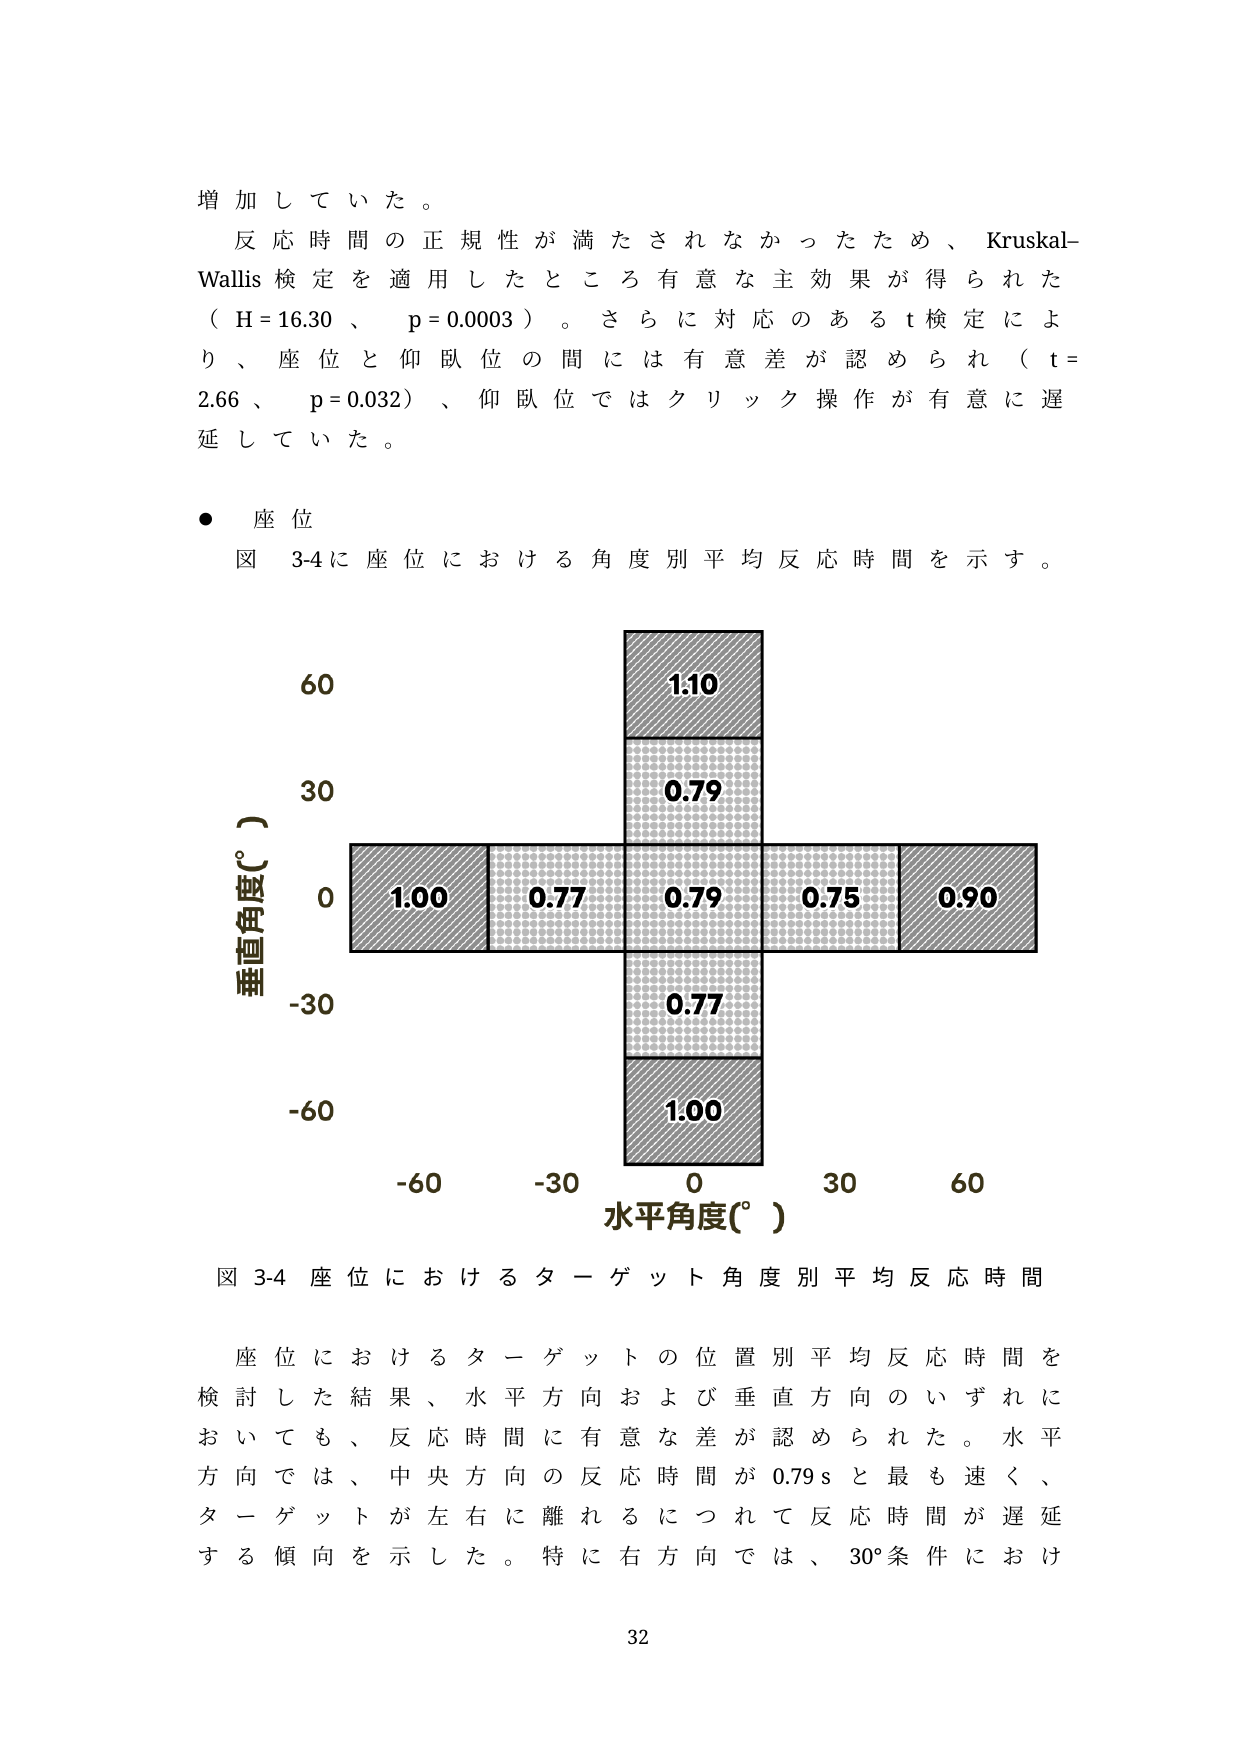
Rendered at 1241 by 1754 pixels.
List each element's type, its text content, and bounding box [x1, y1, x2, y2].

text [197, 179, 1078, 219]
picture [206, 592, 1068, 1241]
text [197, 1336, 1078, 1575]
text 図 3-4に座位における角度別平均反応時間を示す。 [197, 538, 1078, 578]
text 反応時間の正規性が満たされなかったため、Kruskal–Wallis 検定を適用したところ有意な主効果が得られた（H = 16.30、 p = 0.0003）。さらに対応のあるt検定により、座位と仰臥位の間には有意差が認められ（t = 2.66、 p = 0.032）、仰臥位ではクリック操作が有意に遅延していた。 [197, 219, 1078, 458]
text 図3-4 座位におけるターゲット角度別平均反応時間 [197, 1256, 1078, 1296]
list 座位 [197, 498, 1078, 538]
